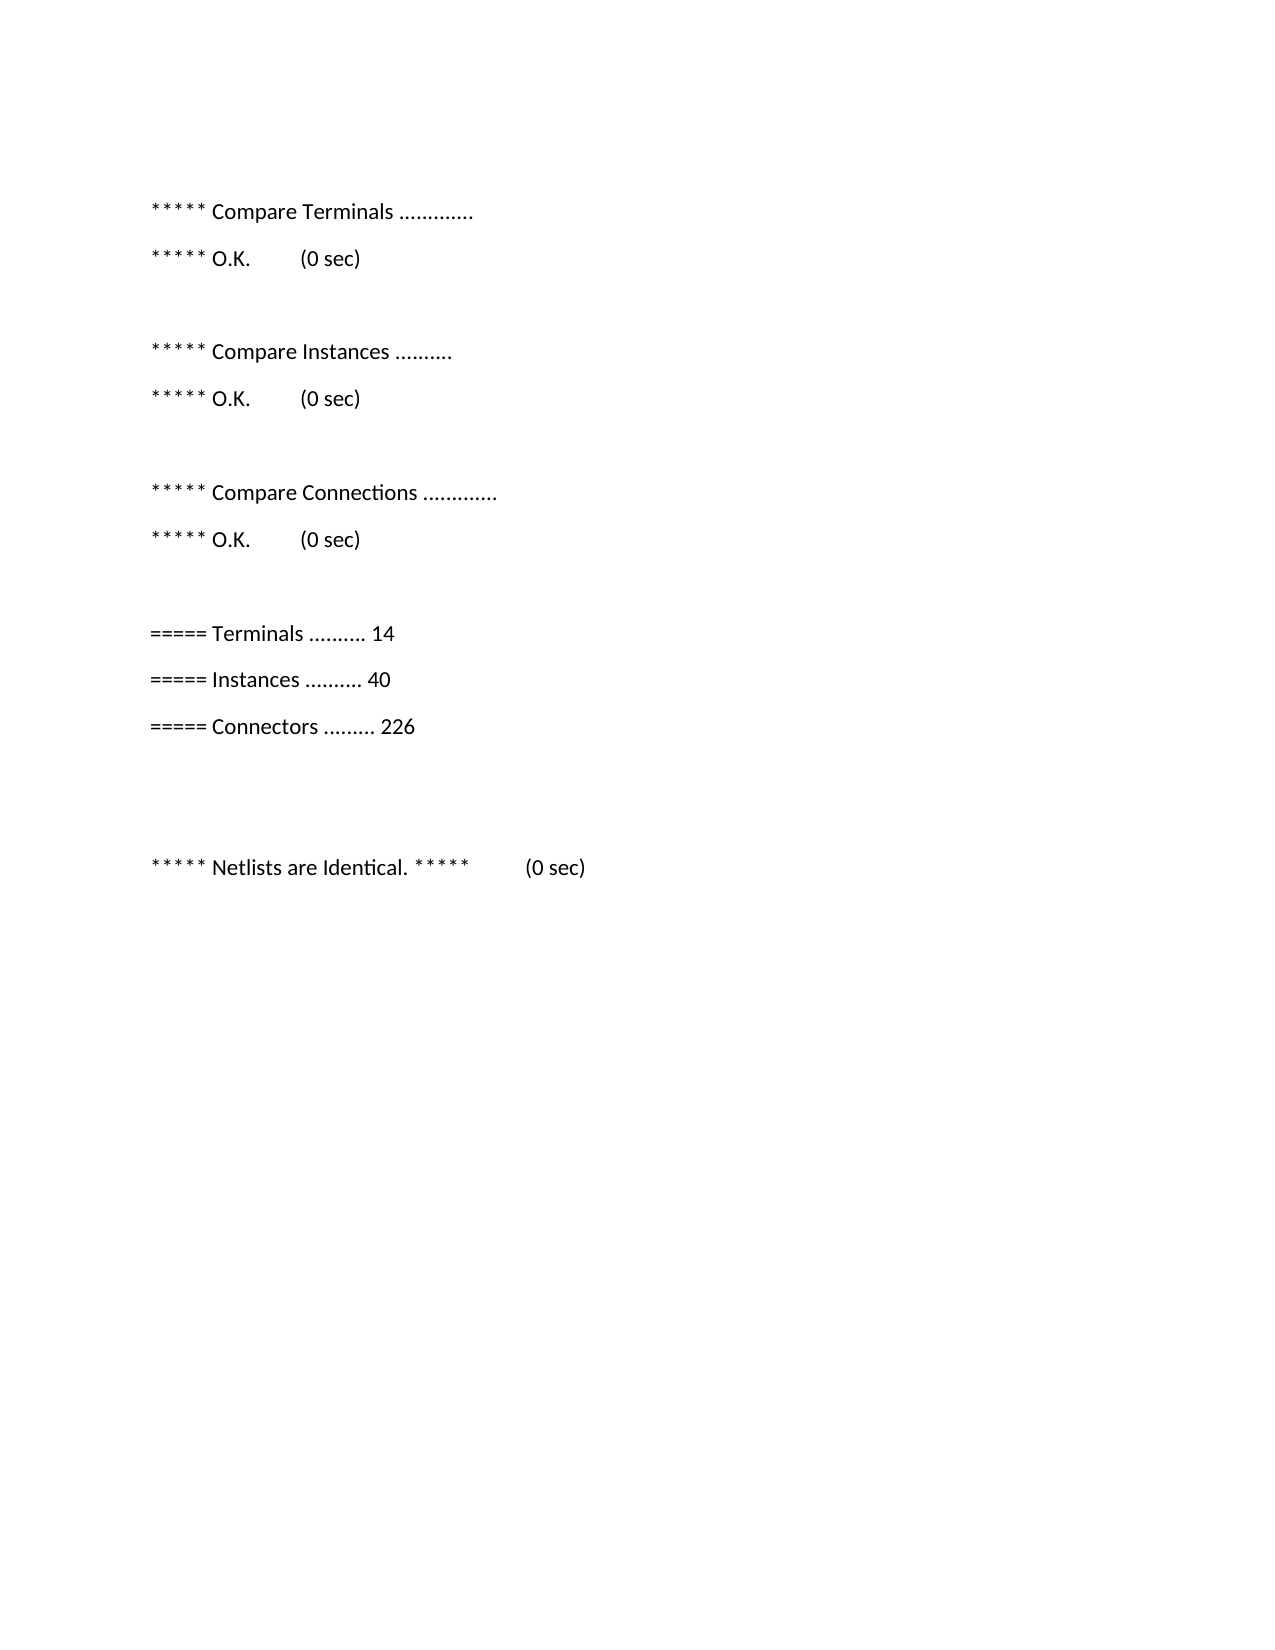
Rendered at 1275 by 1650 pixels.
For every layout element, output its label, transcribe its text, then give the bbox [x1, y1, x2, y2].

text ***** O.K. (0 sec) [150, 525, 1125, 553]
text ===== Instances .......... 40 [150, 666, 1125, 694]
text ***** O.K. (0 sec) [150, 244, 1125, 272]
text ***** Compare Instances .......... [150, 337, 1125, 366]
text ===== Connectors ......... 226 [150, 712, 1125, 741]
text ***** O.K. (0 sec) [150, 384, 1125, 412]
text ***** Netlists are Identical. ***** (0 sec) [150, 853, 1125, 881]
text ***** Compare Terminals ............. [150, 197, 1125, 225]
text ***** Compare Connections ............. [150, 478, 1125, 506]
text ===== Terminals .......... 14 [150, 619, 1125, 647]
